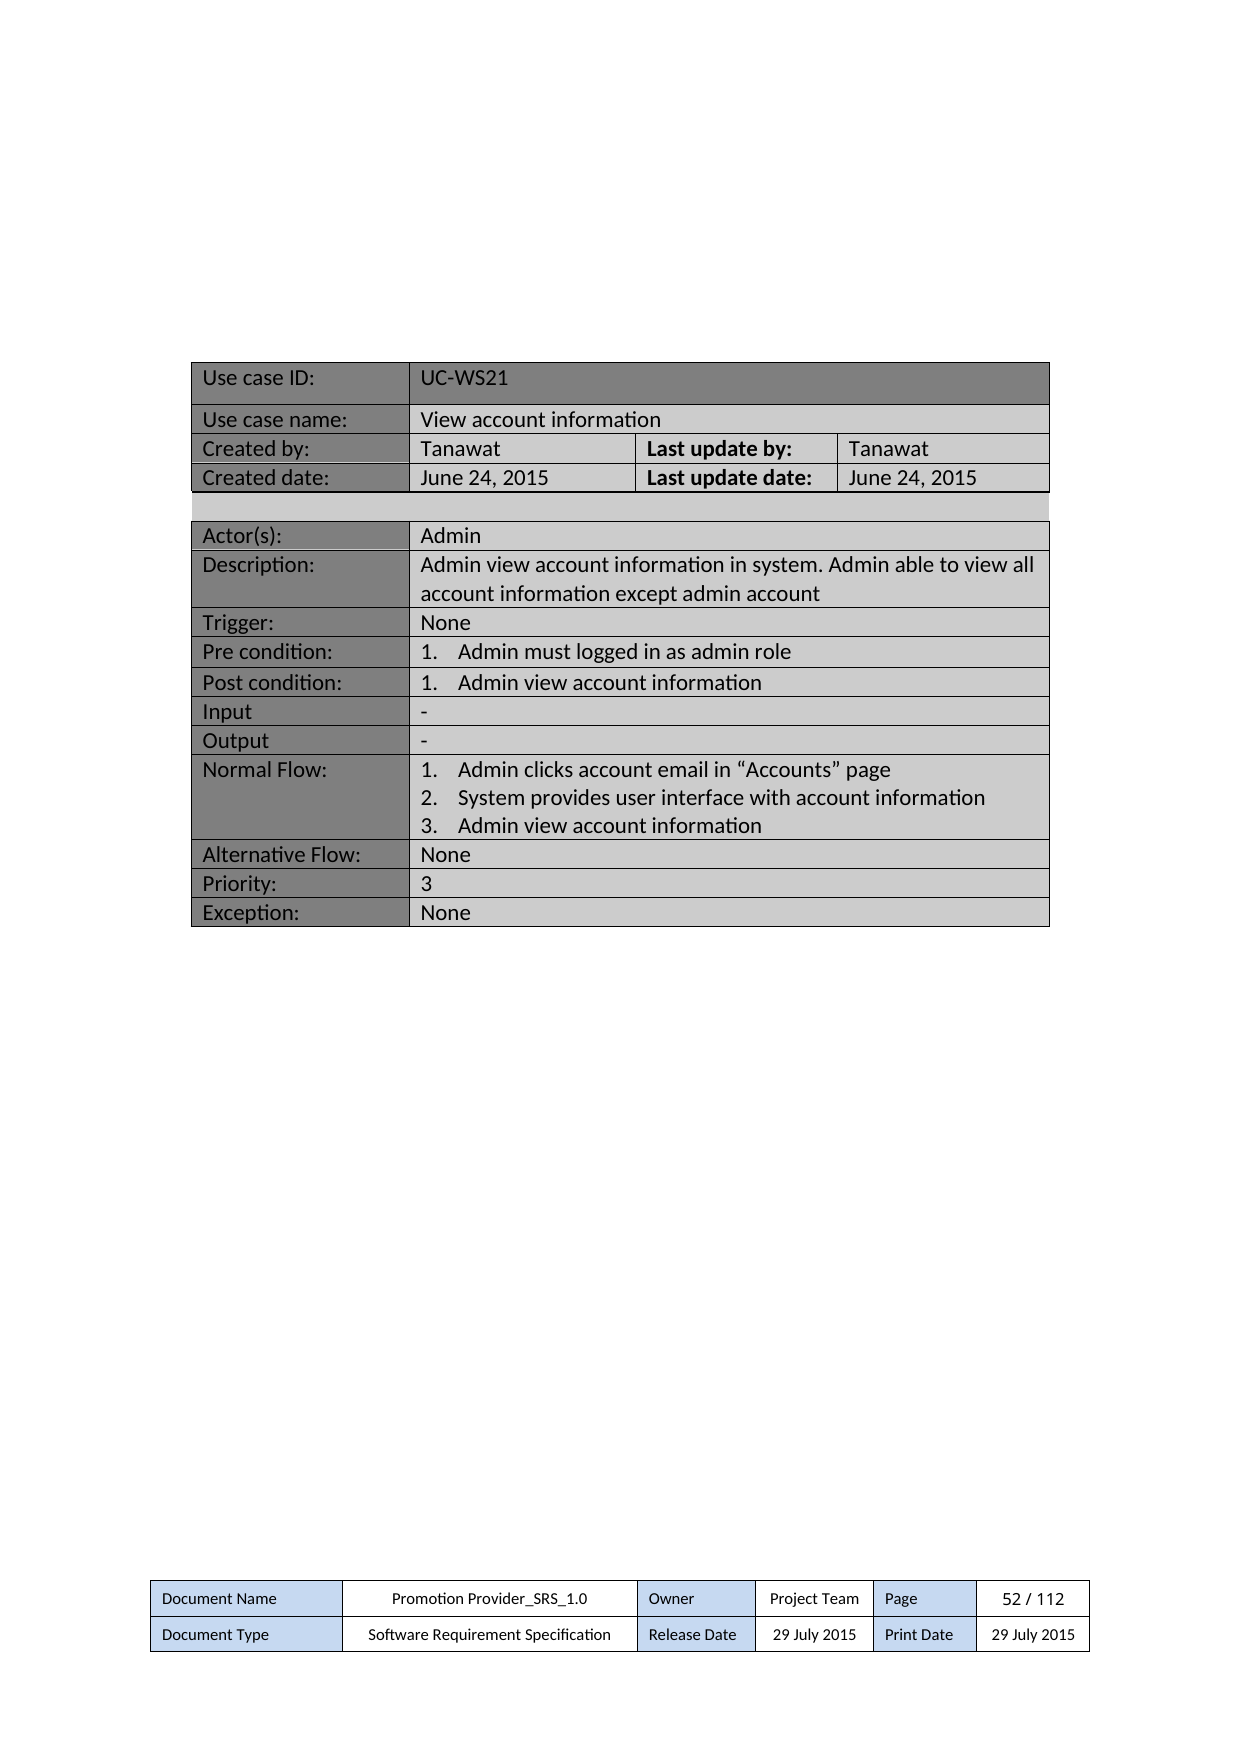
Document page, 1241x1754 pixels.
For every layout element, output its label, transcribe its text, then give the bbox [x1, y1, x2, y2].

table_cell View account information [410, 405, 1049, 433]
table_cell Output [192, 726, 409, 754]
table_cell Admin clicks account email in “Accounts” page System provides user interface with account information Admin view account information [410, 755, 1049, 839]
table_cell None [410, 608, 1049, 636]
table_cell Admin [410, 522, 1049, 549]
table_cell - [410, 726, 1049, 754]
table_cell Trigger: [192, 608, 409, 636]
table_cell June 24, 2015 [838, 464, 1049, 491]
table_cell Normal Flow: [192, 755, 409, 839]
table_cell Tanawat [838, 434, 1049, 462]
table_cell [192, 493, 409, 521]
table_cell Use case name: [192, 405, 409, 433]
table_cell Input [192, 697, 409, 725]
table_cell Admin view account information [410, 668, 1049, 696]
table_header UC-WS21 [410, 363, 1049, 404]
table_cell Description: [192, 551, 409, 607]
table_cell Post condition: [192, 668, 409, 696]
table_cell June 24, 2015 [410, 464, 635, 491]
table_cell Alternative Flow: [192, 840, 409, 868]
table_cell Actor(s): [192, 522, 409, 549]
table_cell Created date: [192, 464, 409, 491]
table_cell Pre condition: [192, 637, 409, 667]
table_cell Admin must logged in as admin role [410, 637, 1049, 667]
table_cell Exception: [192, 898, 409, 926]
table_cell Last update date: [636, 464, 837, 491]
table_cell Admin view account information in system. Admin able to view all account information except admin account [410, 551, 1049, 607]
table_cell [409, 493, 1049, 521]
table_header Use case ID: [192, 363, 409, 404]
table_cell None [410, 840, 1049, 868]
table_cell - [410, 697, 1049, 725]
table_cell Created by: [192, 434, 409, 462]
table_cell Tanawat [410, 434, 635, 462]
table_cell Last update by: [636, 434, 837, 462]
table_cell None [410, 898, 1049, 926]
table_cell 3 [410, 869, 1049, 897]
table_cell Priority: [192, 869, 409, 897]
